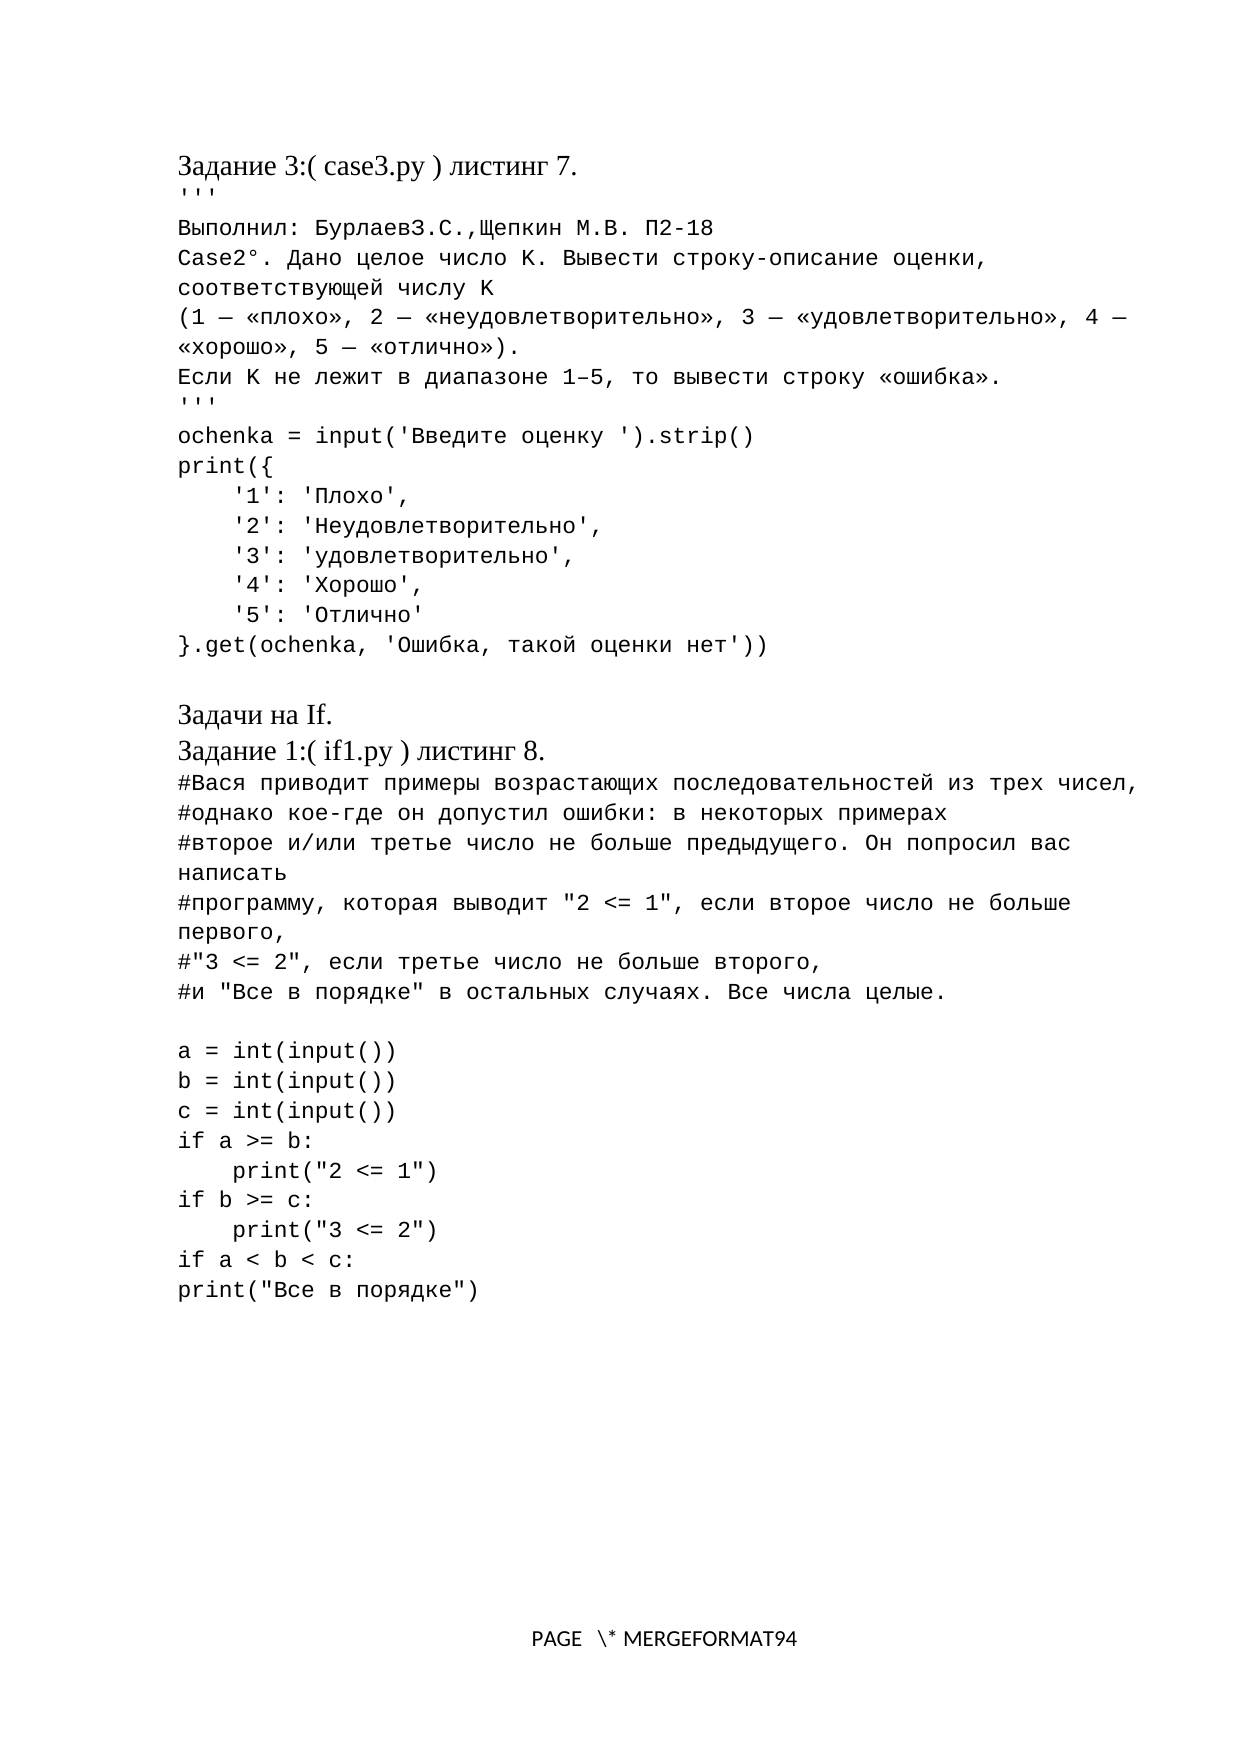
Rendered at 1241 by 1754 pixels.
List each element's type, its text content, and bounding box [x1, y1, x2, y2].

text #и "Все в порядке" в остальных случаях. Все числа целые. [177, 980, 1152, 1006]
text #программу, которая выводит "2 <= 1", если второе число не больше первого, [177, 891, 1152, 947]
text Задание 3:( case3.py ) листинг 7. [177, 148, 1152, 181]
text Case2°. Дано целое число K. Вывести строку-описание оценки, соответствующей числу K [177, 246, 1152, 302]
text if a >= b: [177, 1129, 1152, 1155]
text print("3 <= 2") [177, 1219, 1152, 1244]
text if b >= c: [177, 1189, 1152, 1215]
text '5': 'Отлично' [177, 603, 1152, 629]
text print({ [177, 454, 1152, 481]
text '1': 'Плохо', [177, 484, 1152, 510]
text '3': 'удовлетворительно', [177, 544, 1152, 570]
subtitle Задачи на If. [177, 697, 1152, 731]
text if a < b < c: [177, 1248, 1152, 1274]
text #второе и/или третье число не больше предыдущего. Он попросил вас написать [177, 831, 1152, 887]
text '2': 'Неудовлетворительно', [177, 514, 1152, 540]
text Если K не лежит в диапазоне 1–5, то вывести строку «ошибка». [177, 365, 1152, 391]
text print("Все в порядке") [177, 1278, 1152, 1304]
text }.get(ochenka, 'Ошибка, такой оценки нет')) [177, 633, 1152, 659]
text Выполнил: БурлаевЗ.С.,Щепкин М.В. П2-18 [177, 216, 1152, 242]
text #"3 <= 2", если третье число не больше второго, [177, 951, 1152, 976]
text c = int(input()) [177, 1099, 1152, 1125]
text #Вася приводит примеры возрастающих последовательностей из трех чисел, [177, 772, 1152, 798]
text (1 — «плохо», 2 — «неудовлетворительно», 3 — «удовлетворительно», 4 — «хорошо», 5 — «отлично»). [177, 306, 1152, 361]
text b = int(input()) [177, 1070, 1152, 1096]
text ''' [177, 186, 1152, 212]
text ''' [177, 395, 1152, 421]
text a = int(input()) [177, 1040, 1152, 1066]
text Задание 1:( if1.py ) листинг 8. [177, 733, 1152, 767]
text ochenka = input('Введите оценку ').strip() [177, 425, 1152, 451]
text #однако кое-где он допустил ошибки: в некоторых примерах [177, 802, 1152, 827]
text print("2 <= 1") [177, 1159, 1152, 1185]
text '4': 'Хорошо', [177, 574, 1152, 600]
